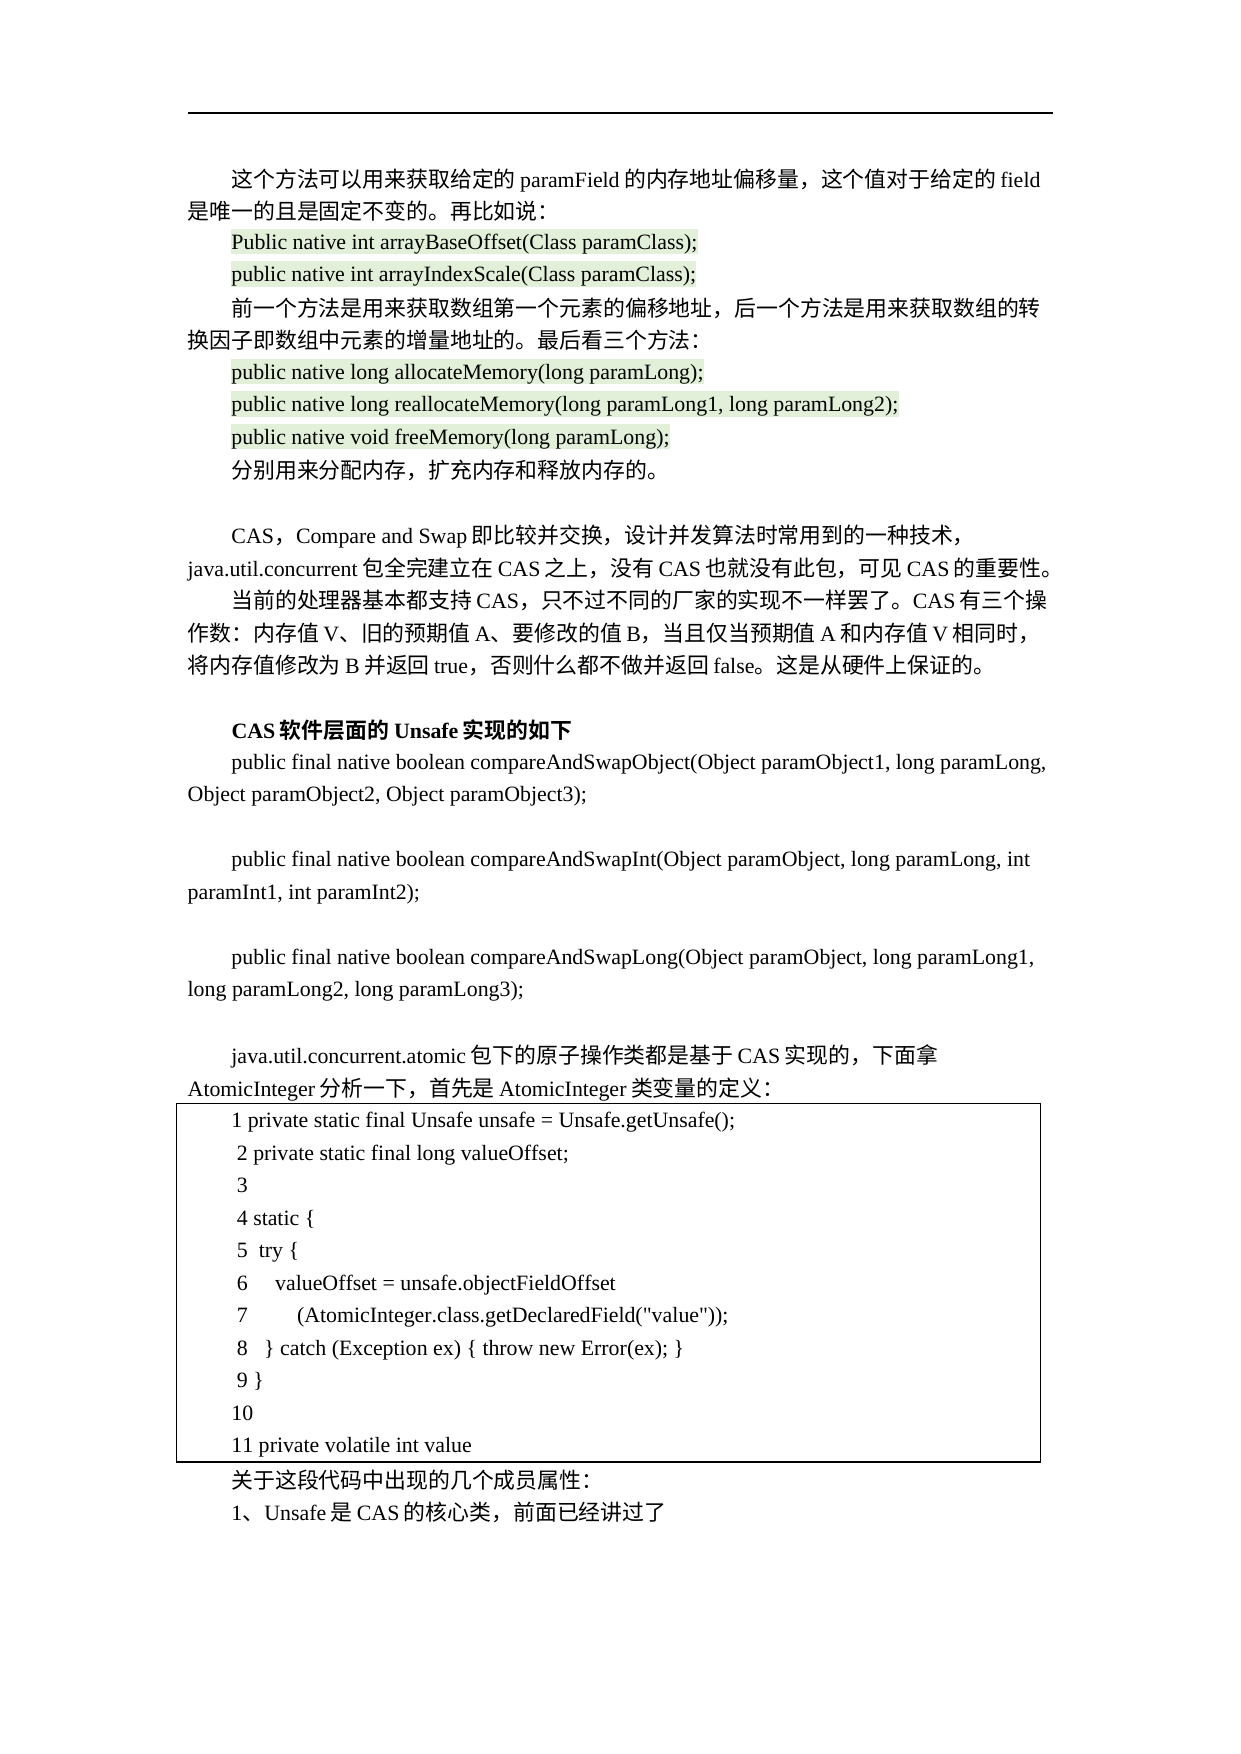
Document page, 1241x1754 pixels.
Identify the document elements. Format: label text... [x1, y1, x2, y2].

text public native long reallocateMemory(long paramLong1, long paramLong2); [187, 388, 1053, 420]
text public native int arrayIndexScale(Class paramClass); [187, 258, 1053, 290]
text CAS软件层面的 Unsafe实现的如下 [187, 713, 1053, 745]
text public final native boolean compareAndSwapObject(Object paramObject1, long paramLong, Object paramObject2, Object paramObject3); [187, 745, 1053, 810]
text 前一个方法是用来获取数组第一个元素的偏移地址，后一个方法是用来获取数组的转换因子即数组中元素的增量地址的。最后看三个方法： [187, 290, 1053, 355]
text 当前的处理器基本都支持CAS，只不过不同的厂家的实现不一样罢了。CAS有三个操作数：内存值V、旧的预期值A、要修改的值B，当且仅当预期值A和内存值V相同时，将内存值修改为B并返回true，否则什么都不做并返回false。这是从硬件上保证的。 [187, 583, 1053, 680]
text public native void freeMemory(long paramLong); [187, 420, 1053, 453]
text CAS，Compare and Swap即比较并交换，设计并发算法时常用到的一种技术，java.util.concurrent包全完建立在CAS之上，没有CAS也就没有此包，可见CAS的重要性。 [187, 518, 1053, 583]
text Public native int arrayBaseOffset(Class paramClass); [187, 225, 1053, 258]
text 关于这段代码中出现的几个成员属性： [187, 1462, 1053, 1495]
text 这个方法可以用来获取给定的paramField的内存地址偏移量，这个值对于给定的field是唯一的且是固定不变的。再比如说： [187, 162, 1053, 225]
text public final native boolean compareAndSwapLong(Object paramObject, long paramLong1, long paramLong2, long paramLong3); [187, 940, 1053, 1005]
text 分别用来分配内存，扩充内存和释放内存的。 [187, 453, 1053, 485]
text public native long allocateMemory(long paramLong); [187, 355, 1053, 388]
text 1、Unsafe是CAS的核心类，前面已经讲过了 [187, 1495, 1053, 1527]
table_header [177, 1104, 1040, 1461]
text public final native boolean compareAndSwapInt(Object paramObject, long paramLong, int paramInt1, int paramInt2); [187, 843, 1053, 908]
text java.util.concurrent.atomic包下的原子操作类都是基于CAS实现的，下面拿AtomicInteger分析一下，首先是AtomicInteger类变量的定义： [187, 1038, 1053, 1103]
